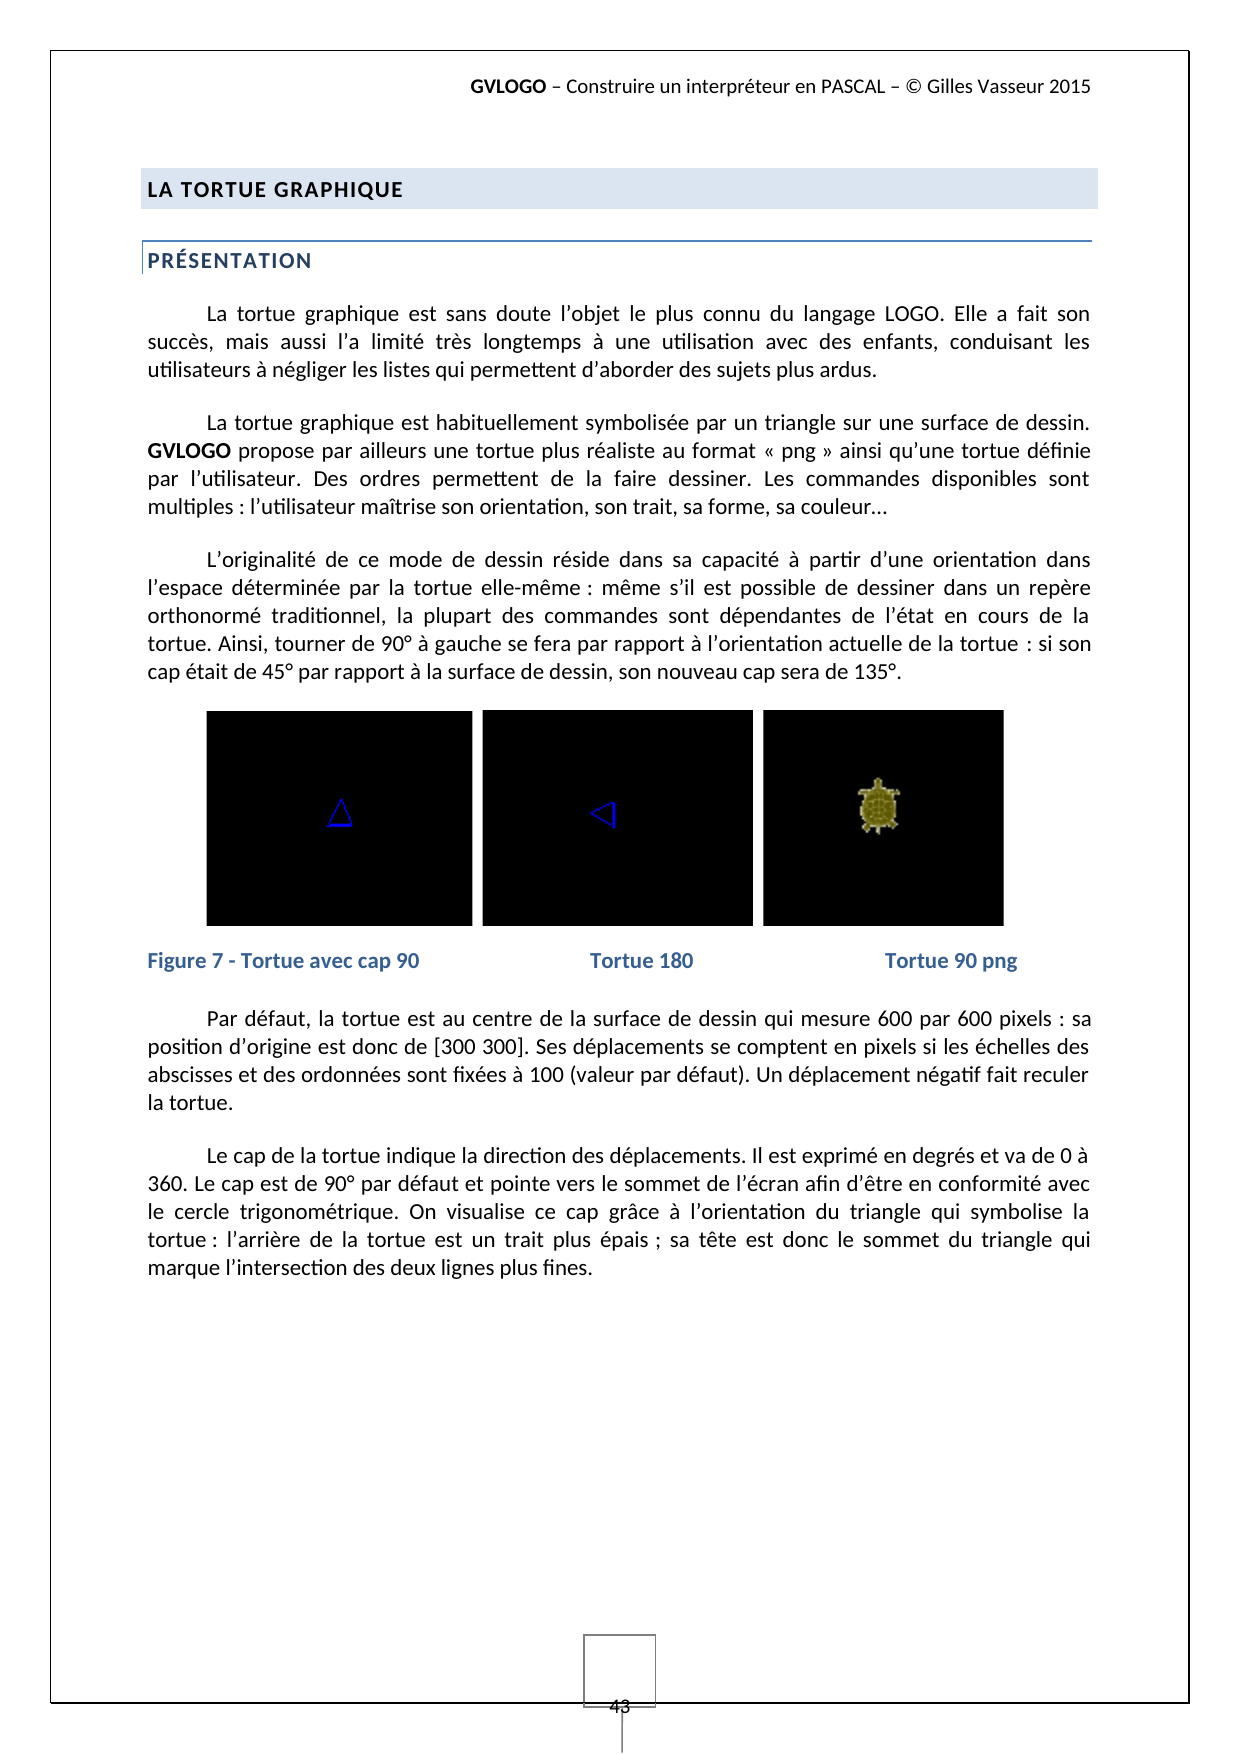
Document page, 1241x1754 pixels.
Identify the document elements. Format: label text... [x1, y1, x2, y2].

text L’originalité de ce mode de dessin réside dans sa capacité à partir d’une orientation dans l’espace déterminée par la tortue elle-même : même s’il est possible de dessiner dans un repère orthonormé traditionnel, la plupart des commandes sont dépendantes de l’état en cours de la tortue. Ainsi, tourner de 90° à gauche se fera par rapport à l’orientation actuelle de la tortue : si son cap était de 45° par rapport à la surface de dessin, son nouveau cap sera de 135°. [147, 545, 1092, 685]
picture [482, 710, 753, 926]
text Le cap de la tortue indique la direction des déplacements. Il est exprimé en degrés et va de 0 à 360. Le cap est de 90° par défaut et pointe vers le sommet de l’écran afin d’être en conformité avec le cercle trigonométrique. On visualise ce cap grâce à l’orientation du triangle qui symbolise la tortue : l’arrière de la tortue est un trait plus épais ; sa tête est donc le sommet du triangle qui marque l’intersection des deux lignes plus fines. [147, 1141, 1092, 1281]
text La tortue graphique est habituellement symbolisée par un triangle sur une surface de dessin. GVLOGO propose par ailleurs une tortue plus réaliste au format « png » ainsi qu’une tortue définie par l’utilisateur. Des ordres permettent de la faire dessiner. Les commandes disponibles sont multiples : l’utilisateur maîtrise son orientation, son trait, sa forme, sa couleur… [147, 408, 1092, 520]
text Figure 7 - Tortue avec cap 90 Tortue 180 Tortue 90 png [147, 947, 1092, 975]
subtitle Présentation [143, 242, 1092, 274]
text La tortue graphique est sans doute l’objet le plus connu du langage LOGO. Elle a fait son succès, mais aussi l’a limité très longtemps à une utilisation avec des enfants, conduisant les utilisateurs à négliger les listes qui permettent d’aborder des sujets plus ardus. [147, 299, 1092, 383]
text Par défaut, la tortue est au centre de la surface de dessin qui mesure 600 par 600 pixels : sa position d’origine est donc de [300 300]. Ses déplacements se comptent en pixels si les échelles des abscisses et des ordonnées sont fixées à 100 (valeur par défaut). Un déplacement négatif fait reculer la tortue. [147, 1004, 1092, 1116]
subtitle La tortue graphique [148, 175, 1092, 203]
picture [206, 711, 473, 926]
picture [763, 710, 1004, 926]
